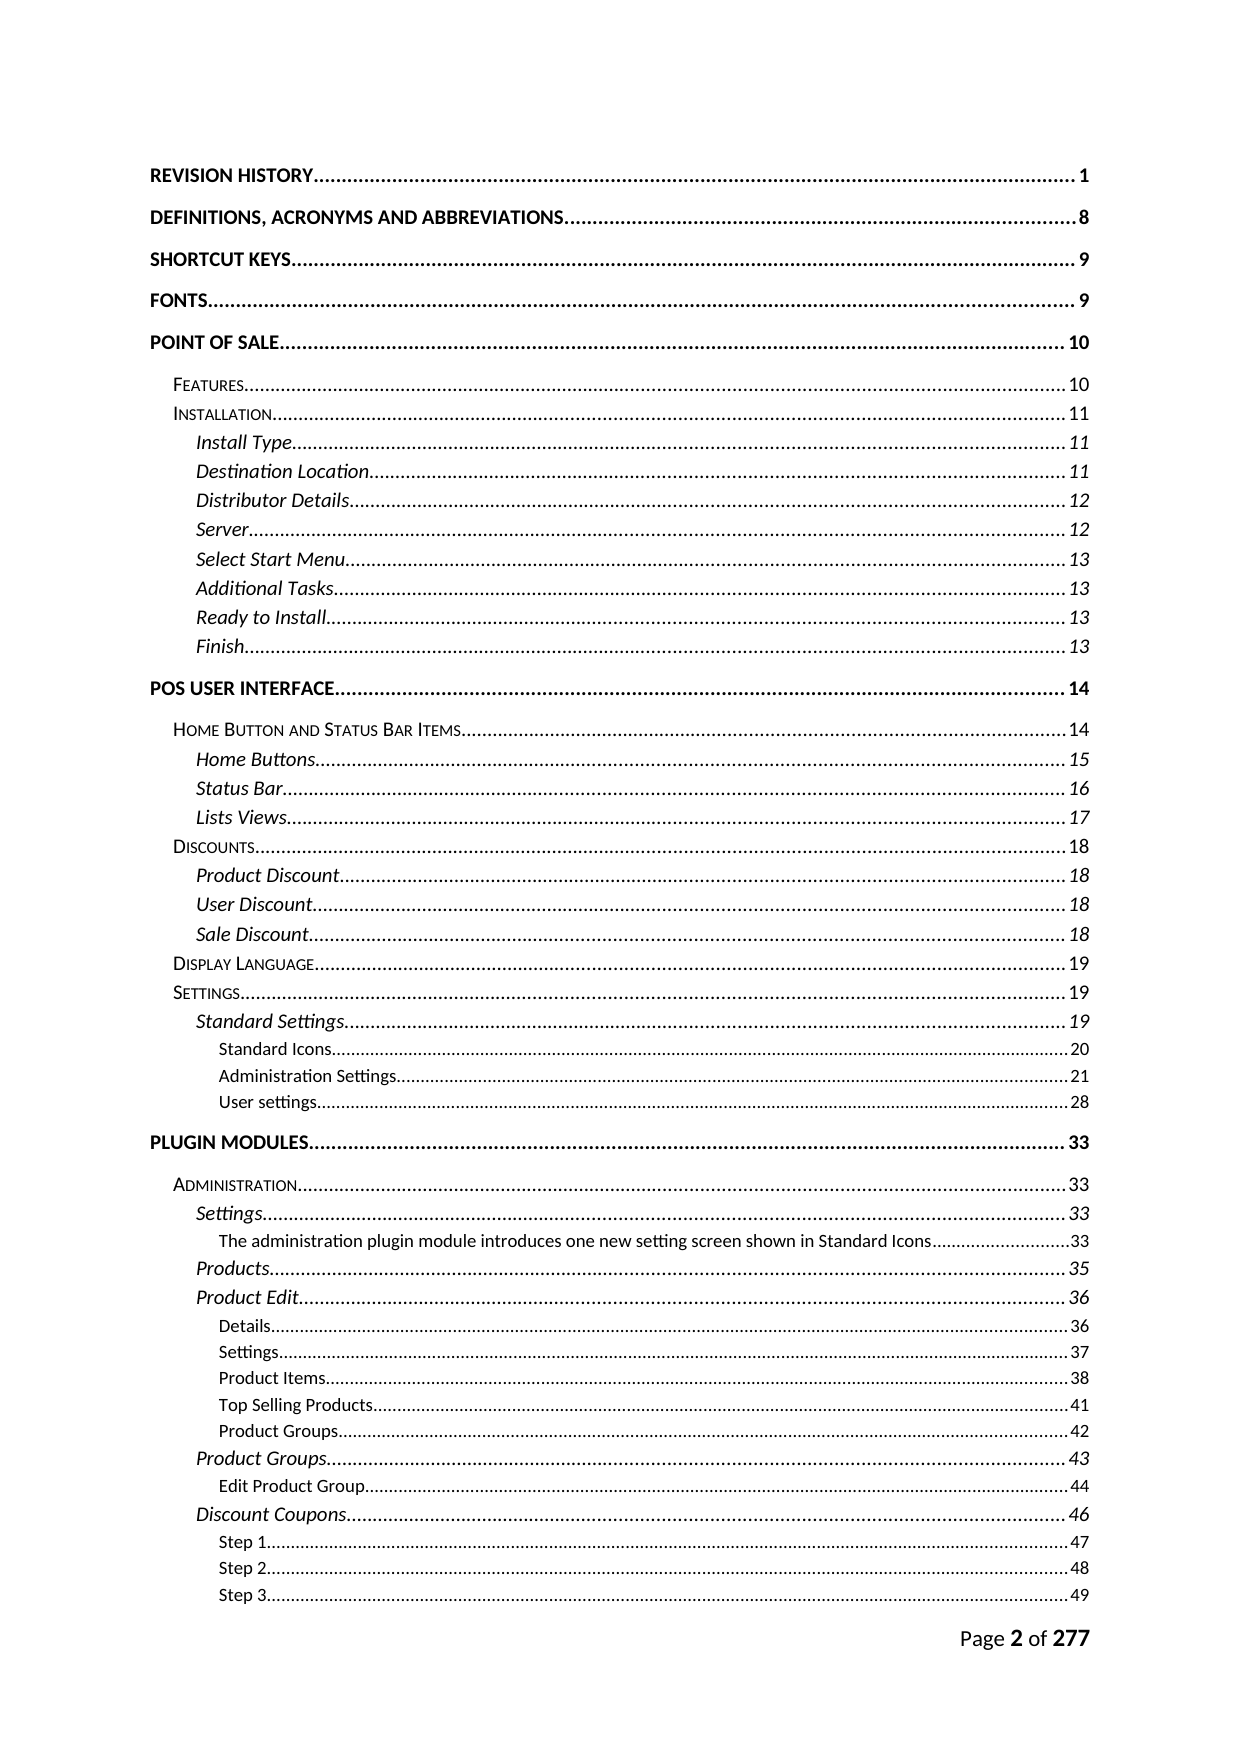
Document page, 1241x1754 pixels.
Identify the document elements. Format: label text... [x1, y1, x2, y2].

text Display Language 19 [173, 950, 1090, 975]
text Point of Sale 10 [150, 329, 1090, 354]
text Lists Views 17 [196, 804, 1090, 829]
text Administration Settings 21 [219, 1064, 1090, 1087]
text POS User Interface 14 [150, 675, 1090, 700]
text Edit Product Group 44 [219, 1475, 1090, 1498]
text Features 10 [173, 371, 1090, 396]
text Finish 13 [196, 633, 1090, 659]
text Settings 19 [173, 979, 1090, 1004]
text Additional Tasks 13 [196, 575, 1090, 600]
text Step 1 47 [219, 1530, 1090, 1553]
text Settings 37 [219, 1340, 1090, 1363]
text Administration 33 [173, 1171, 1090, 1196]
text Distributor Details 12 [196, 487, 1090, 513]
text Server 12 [196, 517, 1090, 542]
text User Discount 18 [196, 892, 1090, 917]
text Details 36 [219, 1314, 1090, 1337]
text Definitions, acronyms and abbreviations. 8 [150, 204, 1090, 229]
text Status Bar 16 [196, 775, 1090, 800]
text Discounts 18 [173, 833, 1090, 859]
text Product Discount 18 [196, 862, 1090, 888]
text Step 2 48 [219, 1557, 1090, 1579]
text Sale Discount 18 [196, 921, 1090, 946]
text Home Buttons 15 [196, 746, 1090, 771]
text Destination Location 11 [196, 458, 1090, 484]
text Plugin Modules 33 [150, 1129, 1090, 1154]
text Product Items 38 [219, 1366, 1090, 1389]
text Standard Icons 20 [219, 1037, 1090, 1060]
text Revision History 1 [150, 162, 1090, 188]
text Ready to Install 13 [196, 604, 1090, 629]
text Product Edit 36 [196, 1284, 1090, 1310]
text Step 3 49 [219, 1583, 1090, 1606]
text The administration plugin module introduces one new setting screen shown in Standard Icons 33 [219, 1229, 1090, 1252]
text Home Button and Status Bar Items 14 [173, 717, 1090, 742]
text Shortcut Keys 9 [150, 246, 1090, 271]
text Product Groups 42 [219, 1419, 1090, 1442]
text Standard Settings. 19 [196, 1008, 1090, 1034]
text Discount Coupons 46 [196, 1501, 1090, 1526]
text User settings 28 [219, 1090, 1090, 1113]
text Settings 33 [196, 1200, 1090, 1225]
text Top Selling Products 41 [219, 1393, 1090, 1416]
text Product Groups 43 [196, 1446, 1090, 1471]
text Fonts 9 [150, 287, 1090, 313]
text Install Type 11 [196, 429, 1090, 454]
text Products 35 [196, 1255, 1090, 1281]
text Installation 11 [173, 400, 1090, 425]
text Select Start Menu 13 [196, 546, 1090, 571]
